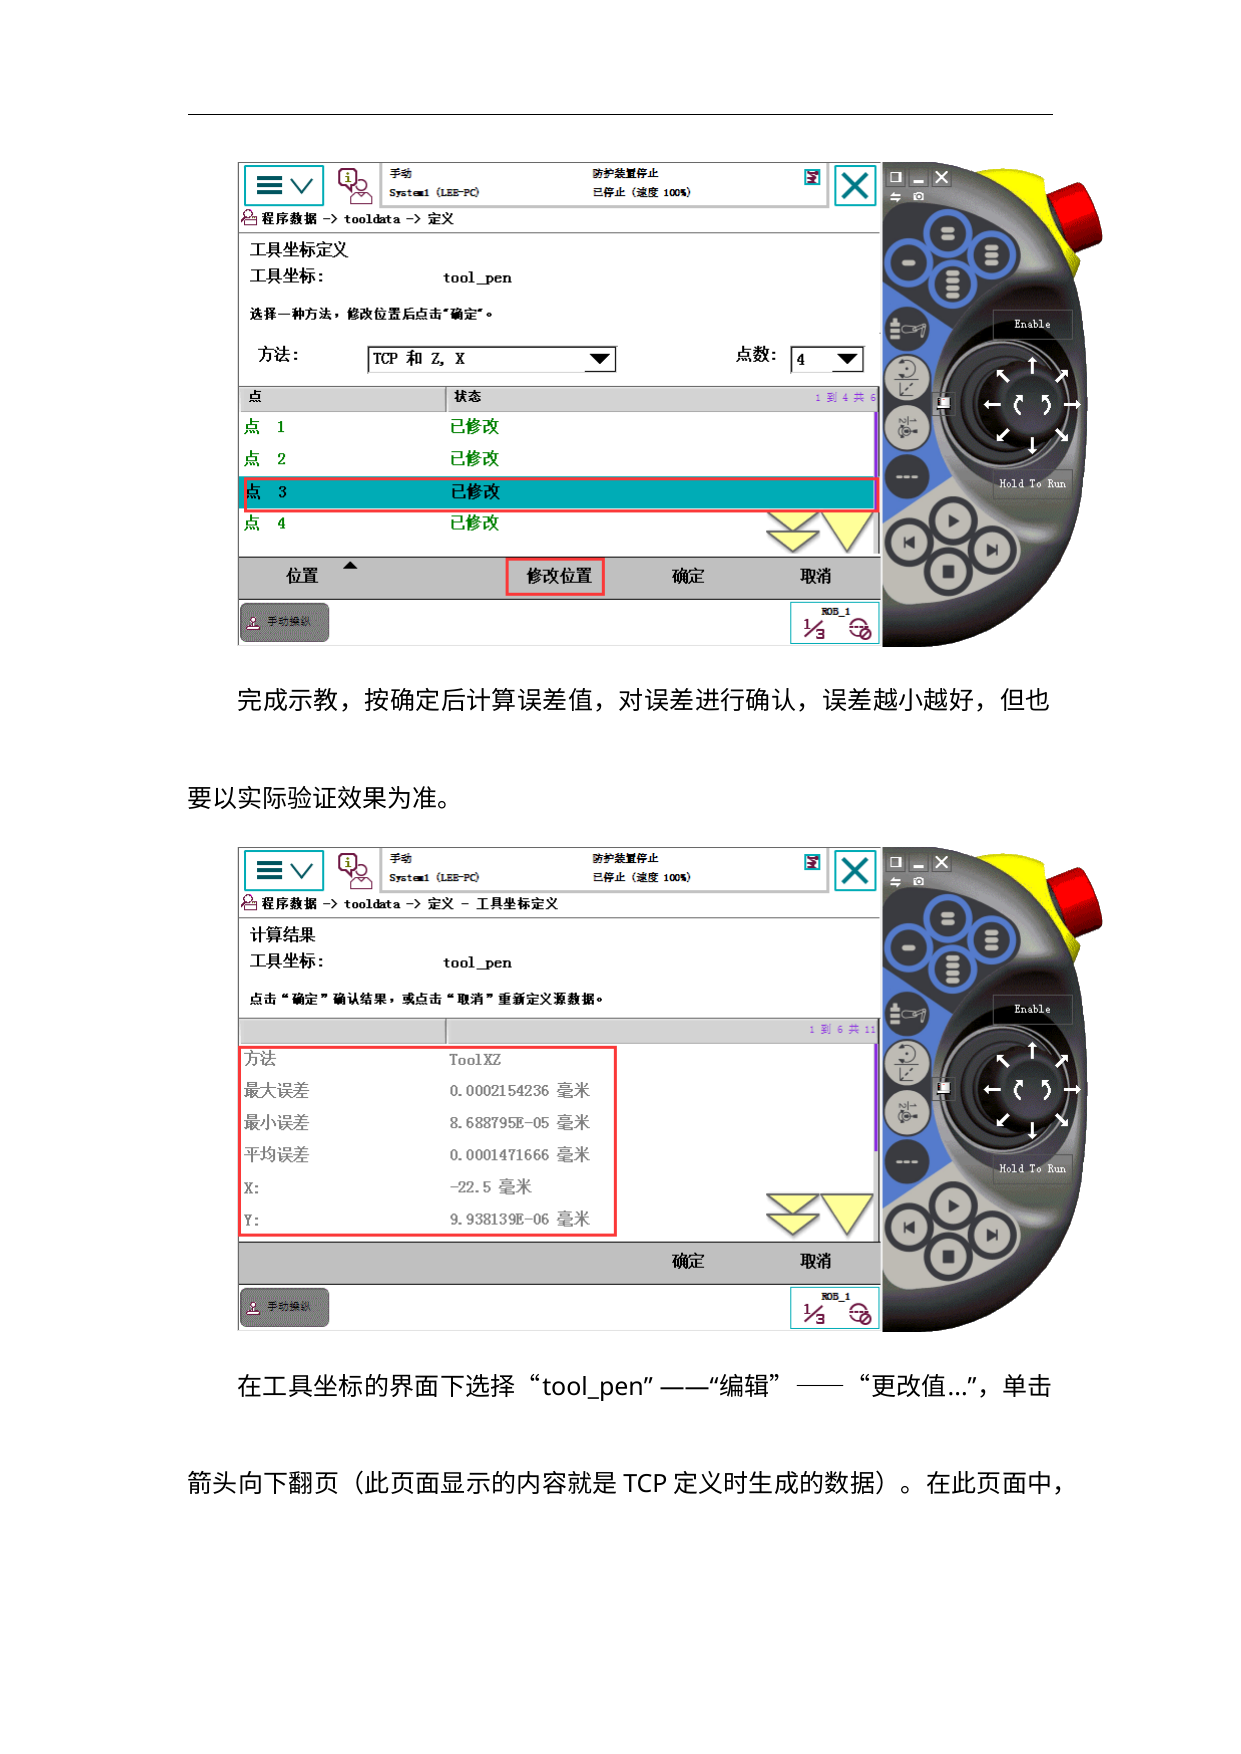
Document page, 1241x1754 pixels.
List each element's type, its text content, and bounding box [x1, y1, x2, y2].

picture [237, 847, 1103, 1332]
picture [237, 162, 1103, 647]
text 完成示教，按确定后计算误差值，对误差进行确认，误差越小越好，但也要以实际验证效果为准。 [187, 666, 1053, 829]
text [187, 1352, 1053, 1514]
